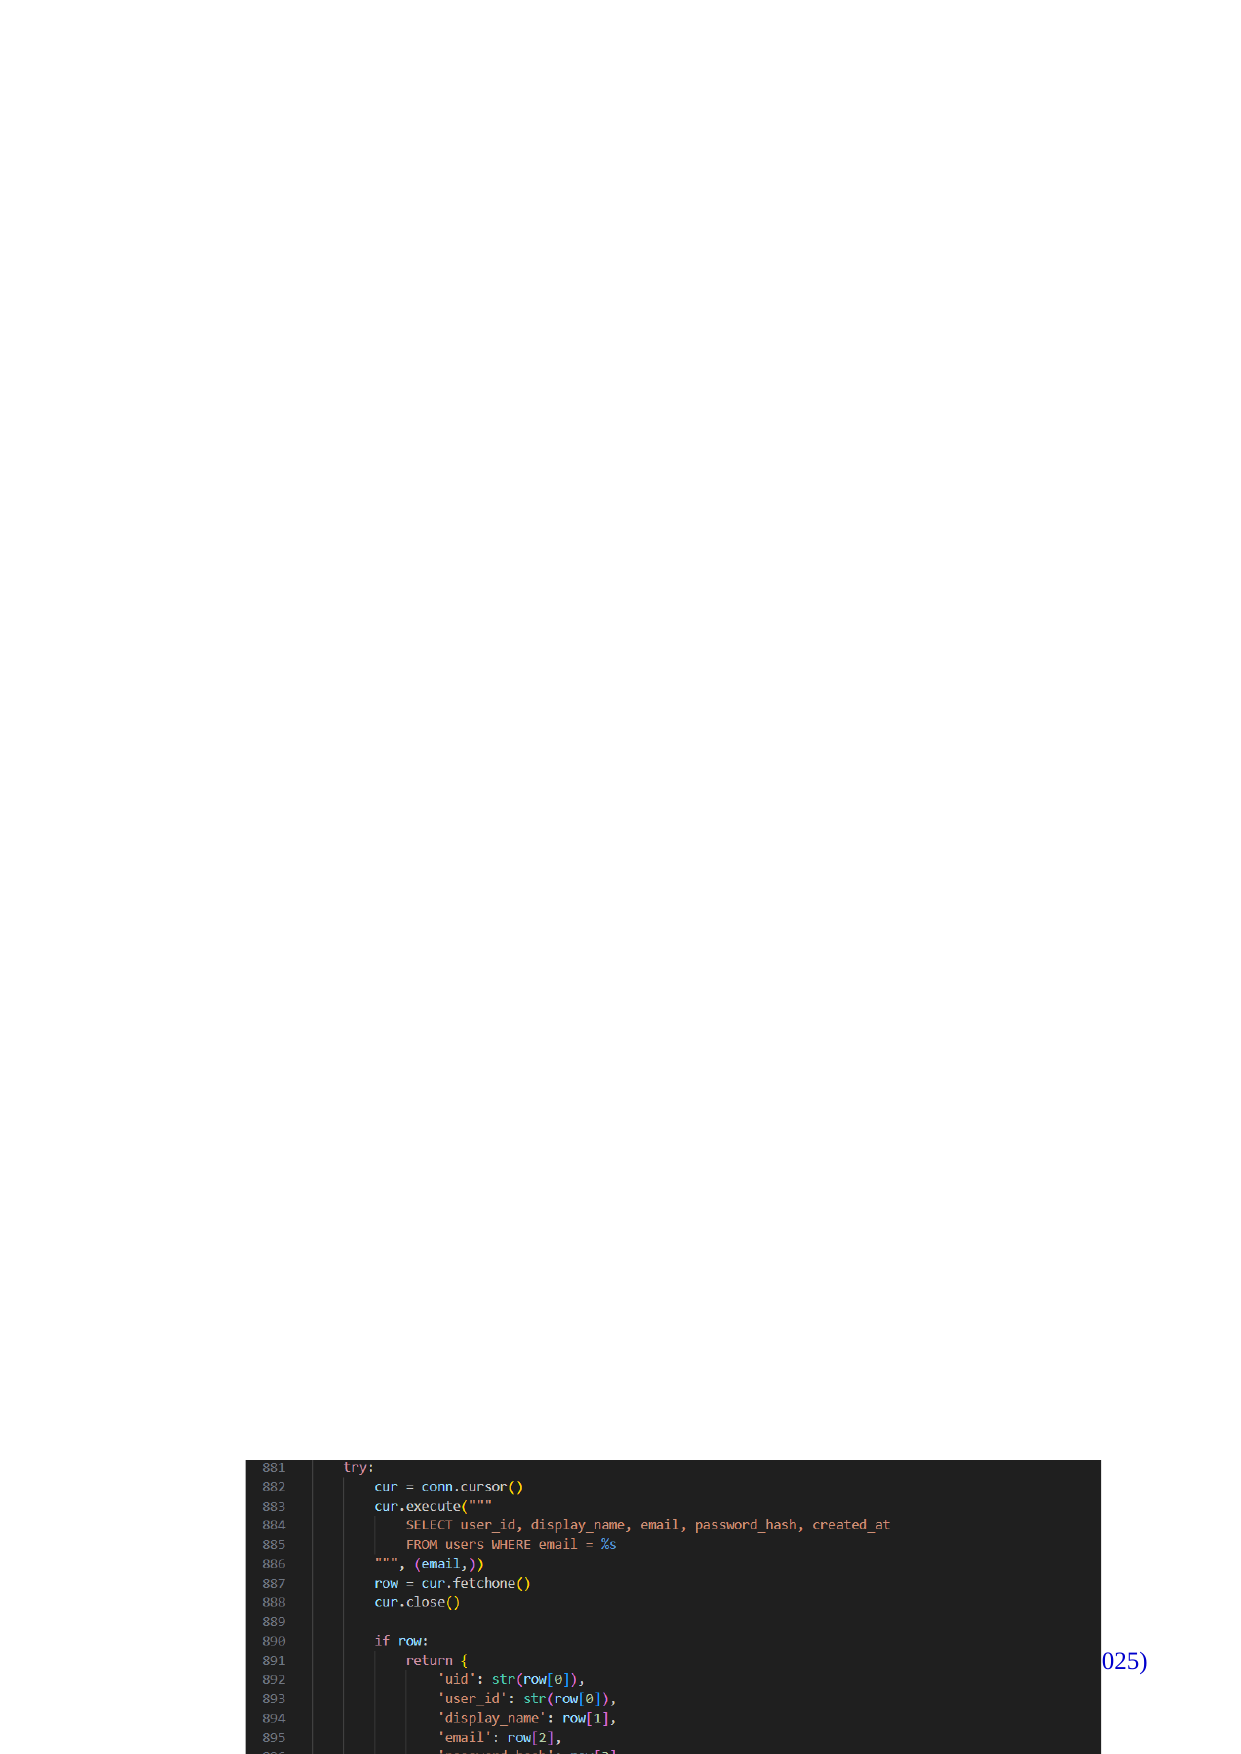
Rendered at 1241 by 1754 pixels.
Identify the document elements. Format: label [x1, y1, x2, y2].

picture [245, 1460, 1102, 1754]
